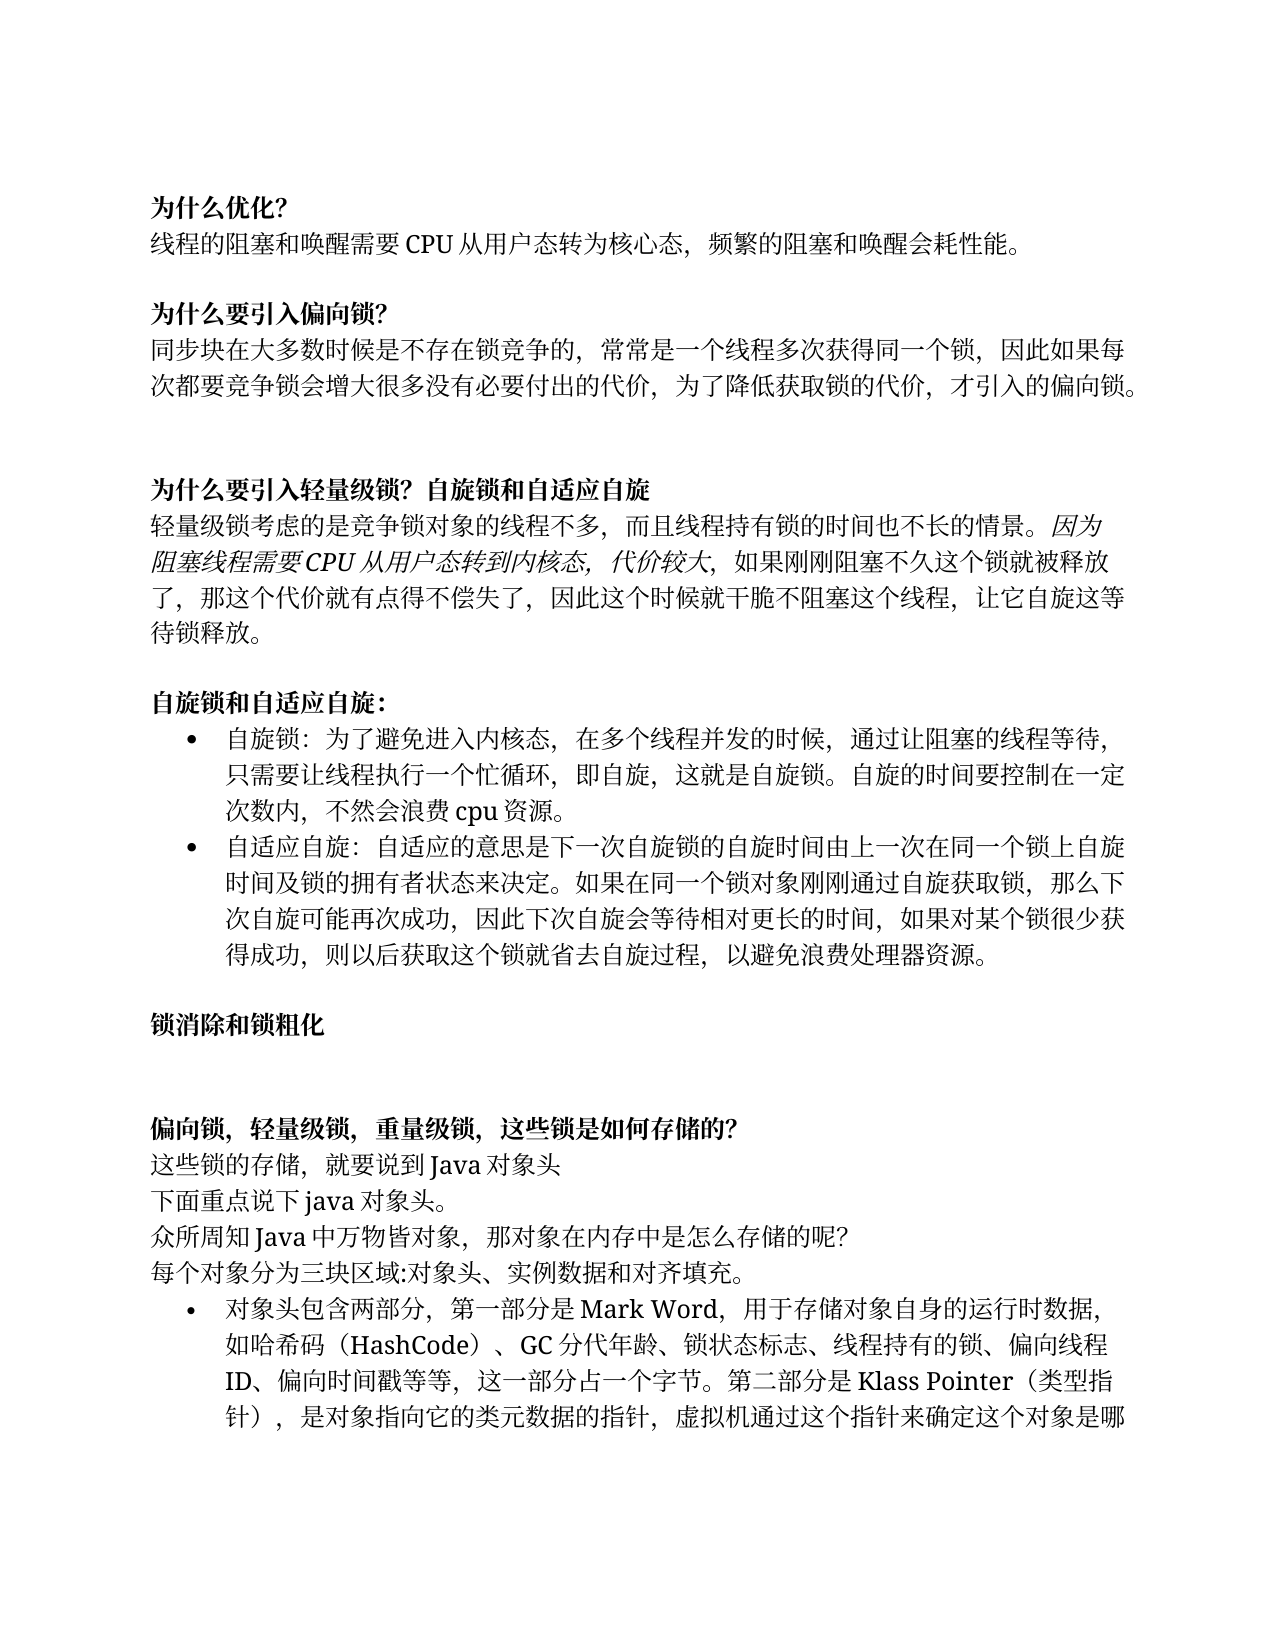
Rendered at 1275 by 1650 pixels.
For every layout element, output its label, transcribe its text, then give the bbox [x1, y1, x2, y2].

text 轻量级锁考虑的是竞争锁对象的线程不多，而且线程持有锁的时间也不长的情景。因为阻塞线程需要CPU从用户态转到内核态，代价较大，如果刚刚阻塞不久这个锁就被释放了，那这个代价就有点得不偿失了，因此这个时候就干脆不阻塞这个线程，让它自旋这等待锁释放。 [150, 506, 1125, 650]
text 自旋锁和自适应自旋： [150, 684, 1125, 720]
text 众所周知Java中万物皆对象，那对象在内存中是怎么存储的呢？ [150, 1218, 1125, 1254]
list 自旋锁：为了避免进入内核态，在多个线程并发的时候，通过让阻塞的线程等待，只需要让线程执行一个忙循环，即自旋，这就是自旋锁。自旋的时间要控制在一定次数内，不然会浪费cpu资源。 [187, 720, 1125, 828]
text 下面重点说下java对象头。 [150, 1182, 1125, 1218]
text 每个对象分为三块区域:对象头、实例数据和对齐填充。 [150, 1254, 1125, 1290]
text 这些锁的存储，就要说到Java对象头 [150, 1146, 1125, 1182]
text 为什么要引入偏向锁？ [150, 294, 1125, 330]
text 锁消除和锁粗化 [150, 1006, 1125, 1042]
text 为什么要引入轻量级锁？自旋锁和自适应自旋 [150, 470, 1125, 506]
text 线程的阻塞和唤醒需要CPU从用户态转为核心态，频繁的阻塞和唤醒会耗性能。 [150, 224, 1125, 260]
text 偏向锁，轻量级锁，重量级锁，这些锁是如何存储的？ [150, 1110, 1125, 1146]
text 同步块在大多数时候是不存在锁竞争的，常常是一个线程多次获得同一个锁，因此如果每次都要竞争锁会增大很多没有必要付出的代价，为了降低获取锁的代价，才引入的偏向锁。 [150, 330, 1125, 402]
list 自适应自旋：自适应的意思是下一次自旋锁的自旋时间由上一次在同一个锁上自旋时间及锁的拥有者状态来决定。如果在同一个锁对象刚刚通过自旋获取锁，那么下次自旋可能再次成功，因此下次自旋会等待相对更长的时间，如果对某个锁很少获得成功，则以后获取这个锁就省去自旋过程，以避免浪费处理器资源。 [187, 828, 1125, 972]
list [187, 1290, 1125, 1434]
text 为什么优化？ [150, 188, 1125, 224]
